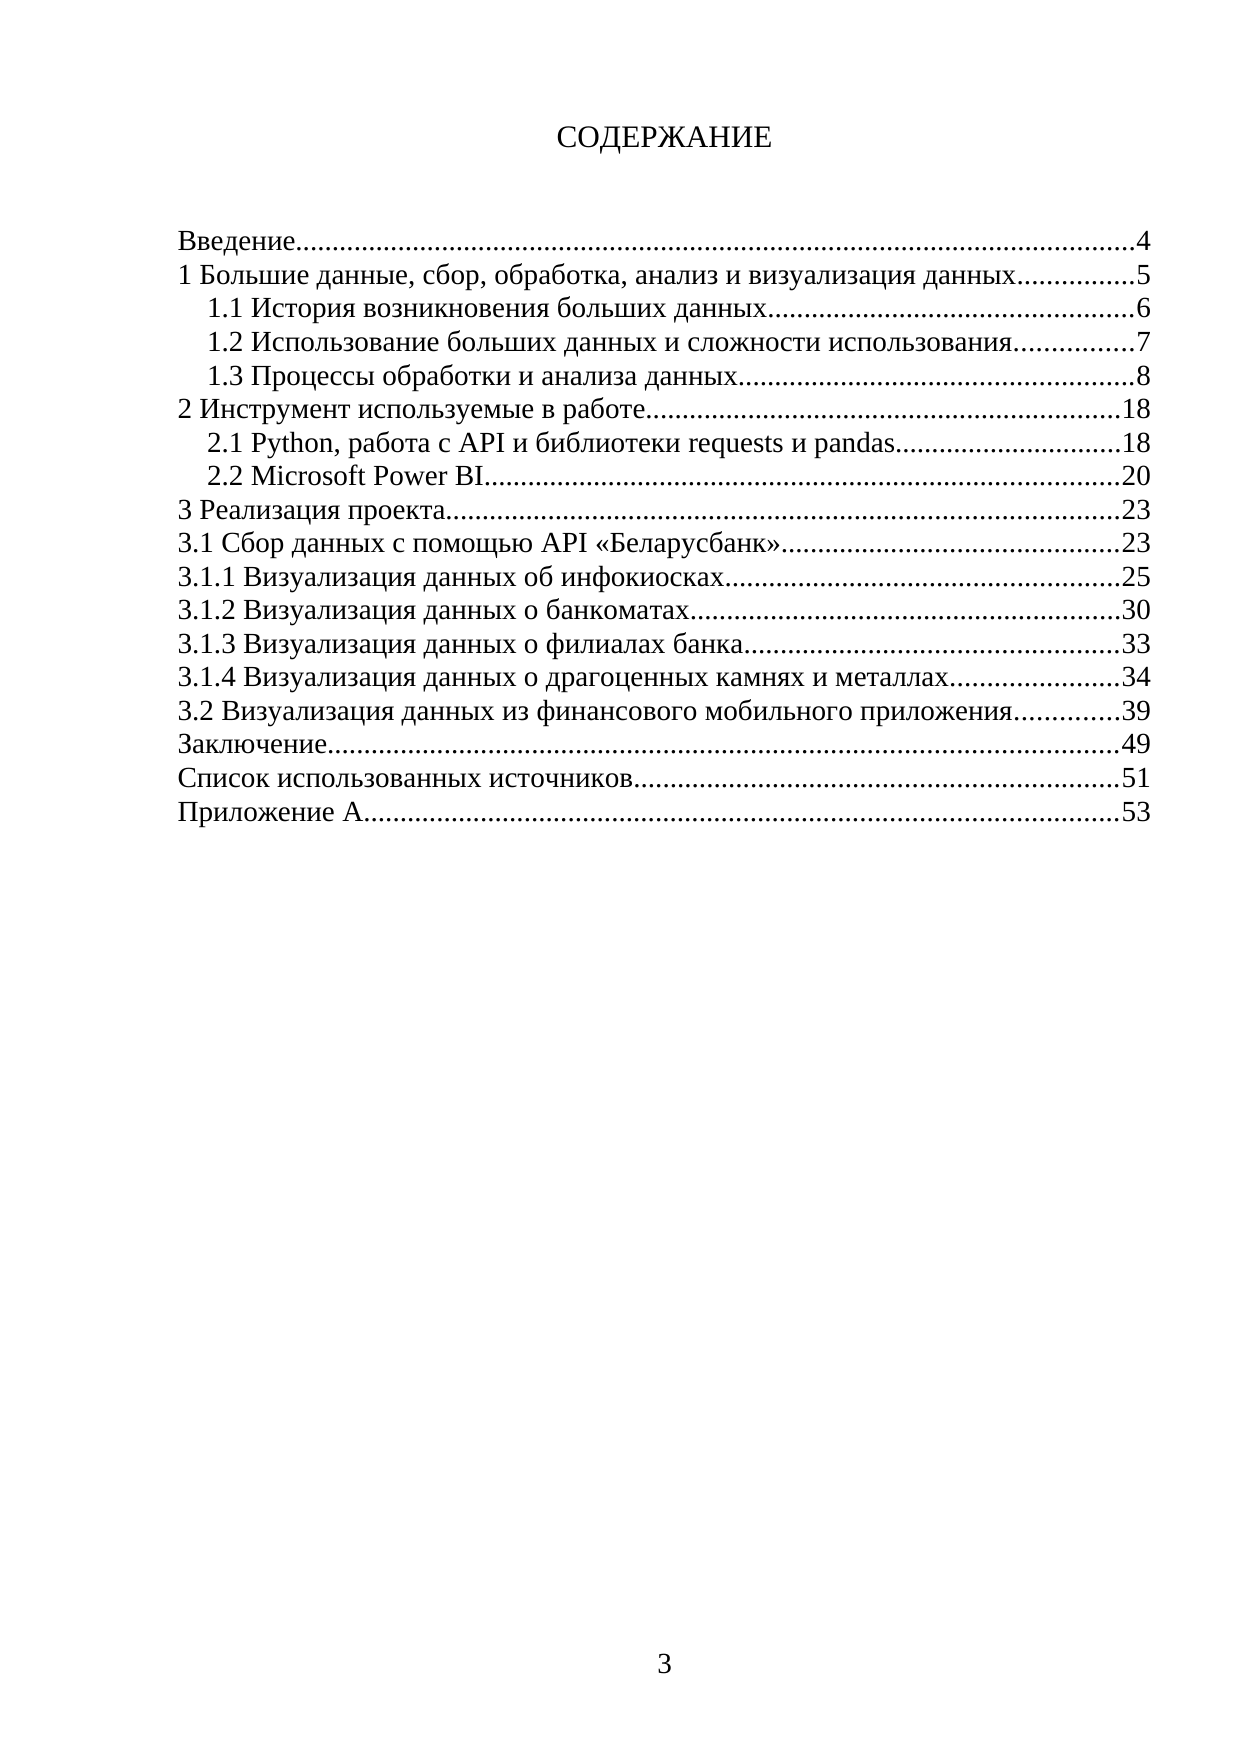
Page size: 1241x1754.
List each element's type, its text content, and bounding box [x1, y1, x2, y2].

text СОДЕРЖАНИЕ [177, 118, 1152, 154]
